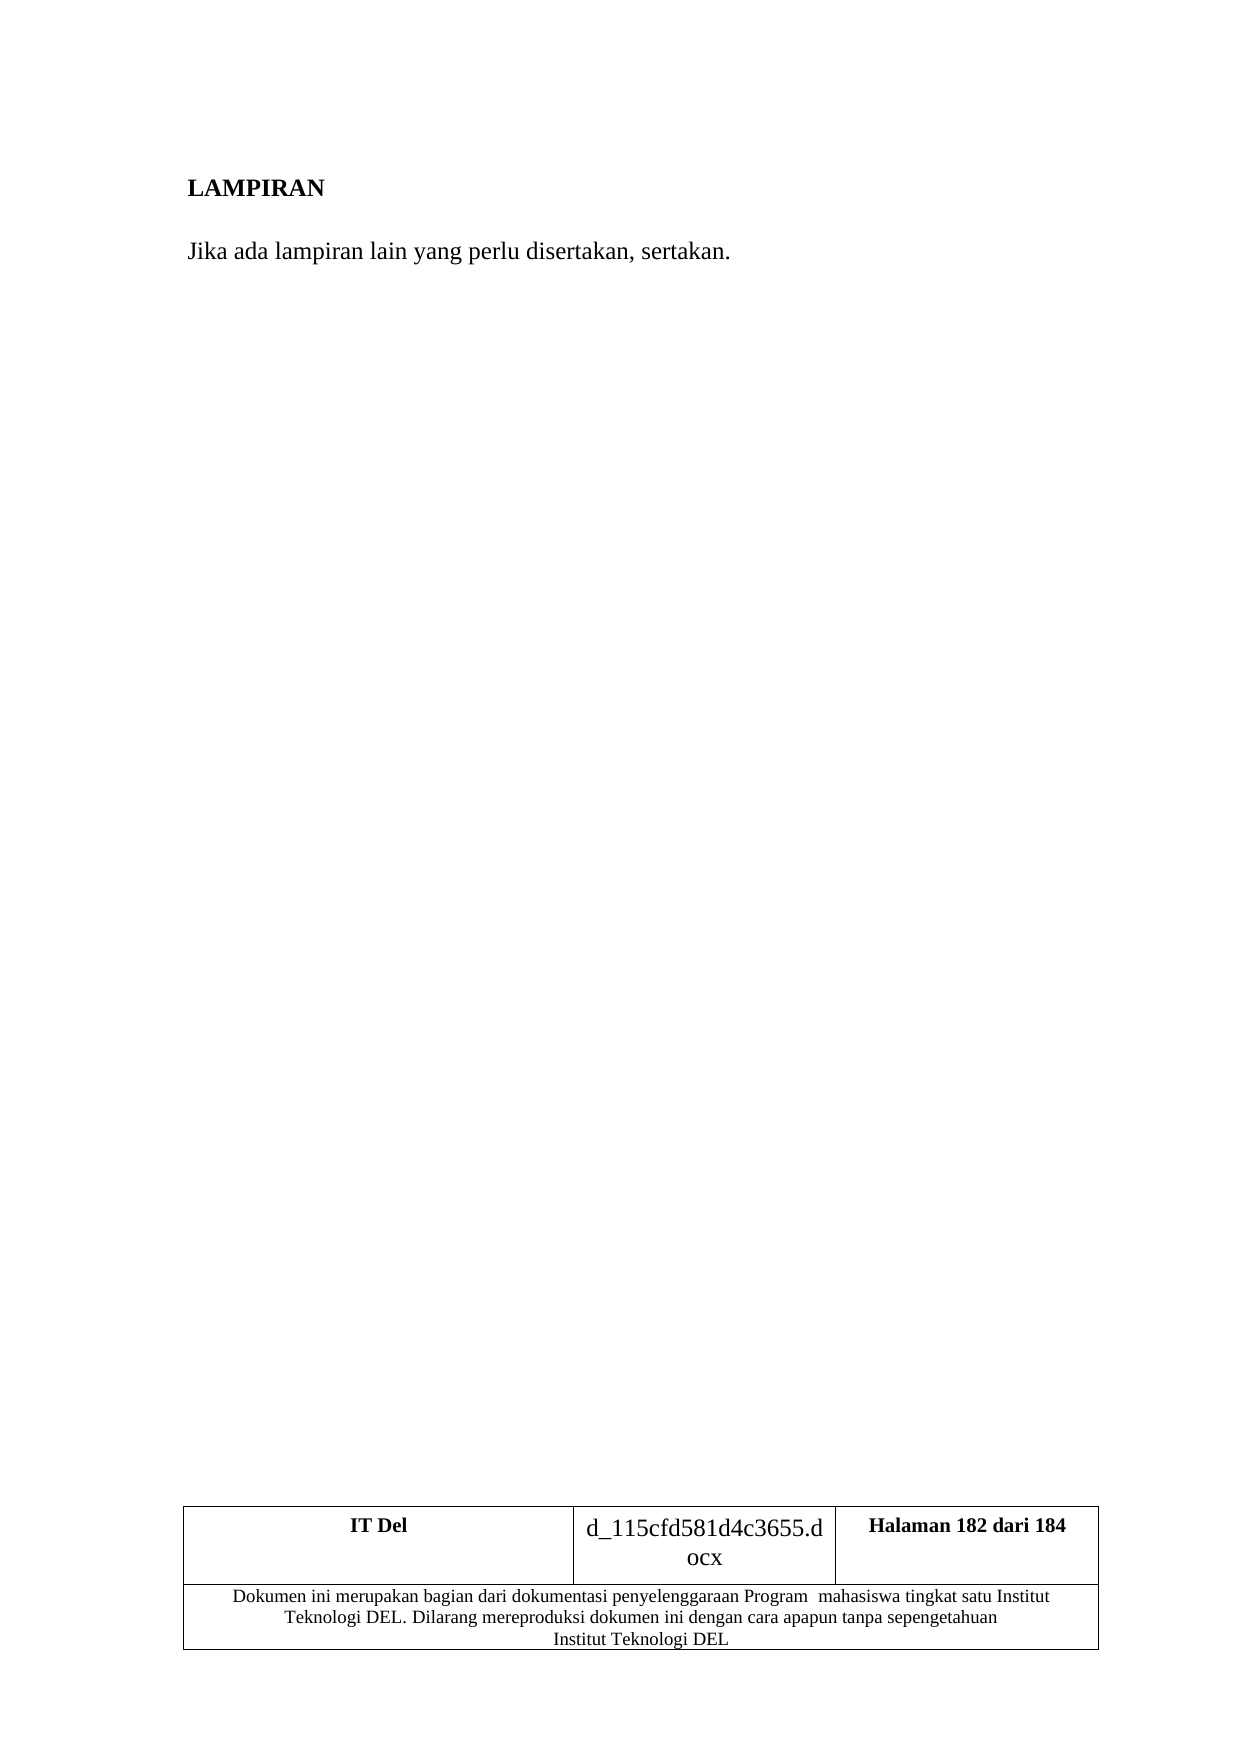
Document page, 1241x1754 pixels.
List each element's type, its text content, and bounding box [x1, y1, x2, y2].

text Jika ada lampiran lain yang perlu disertakan, sertakan. [187, 236, 1092, 265]
subtitle LAMPIRAN [187, 173, 1092, 201]
